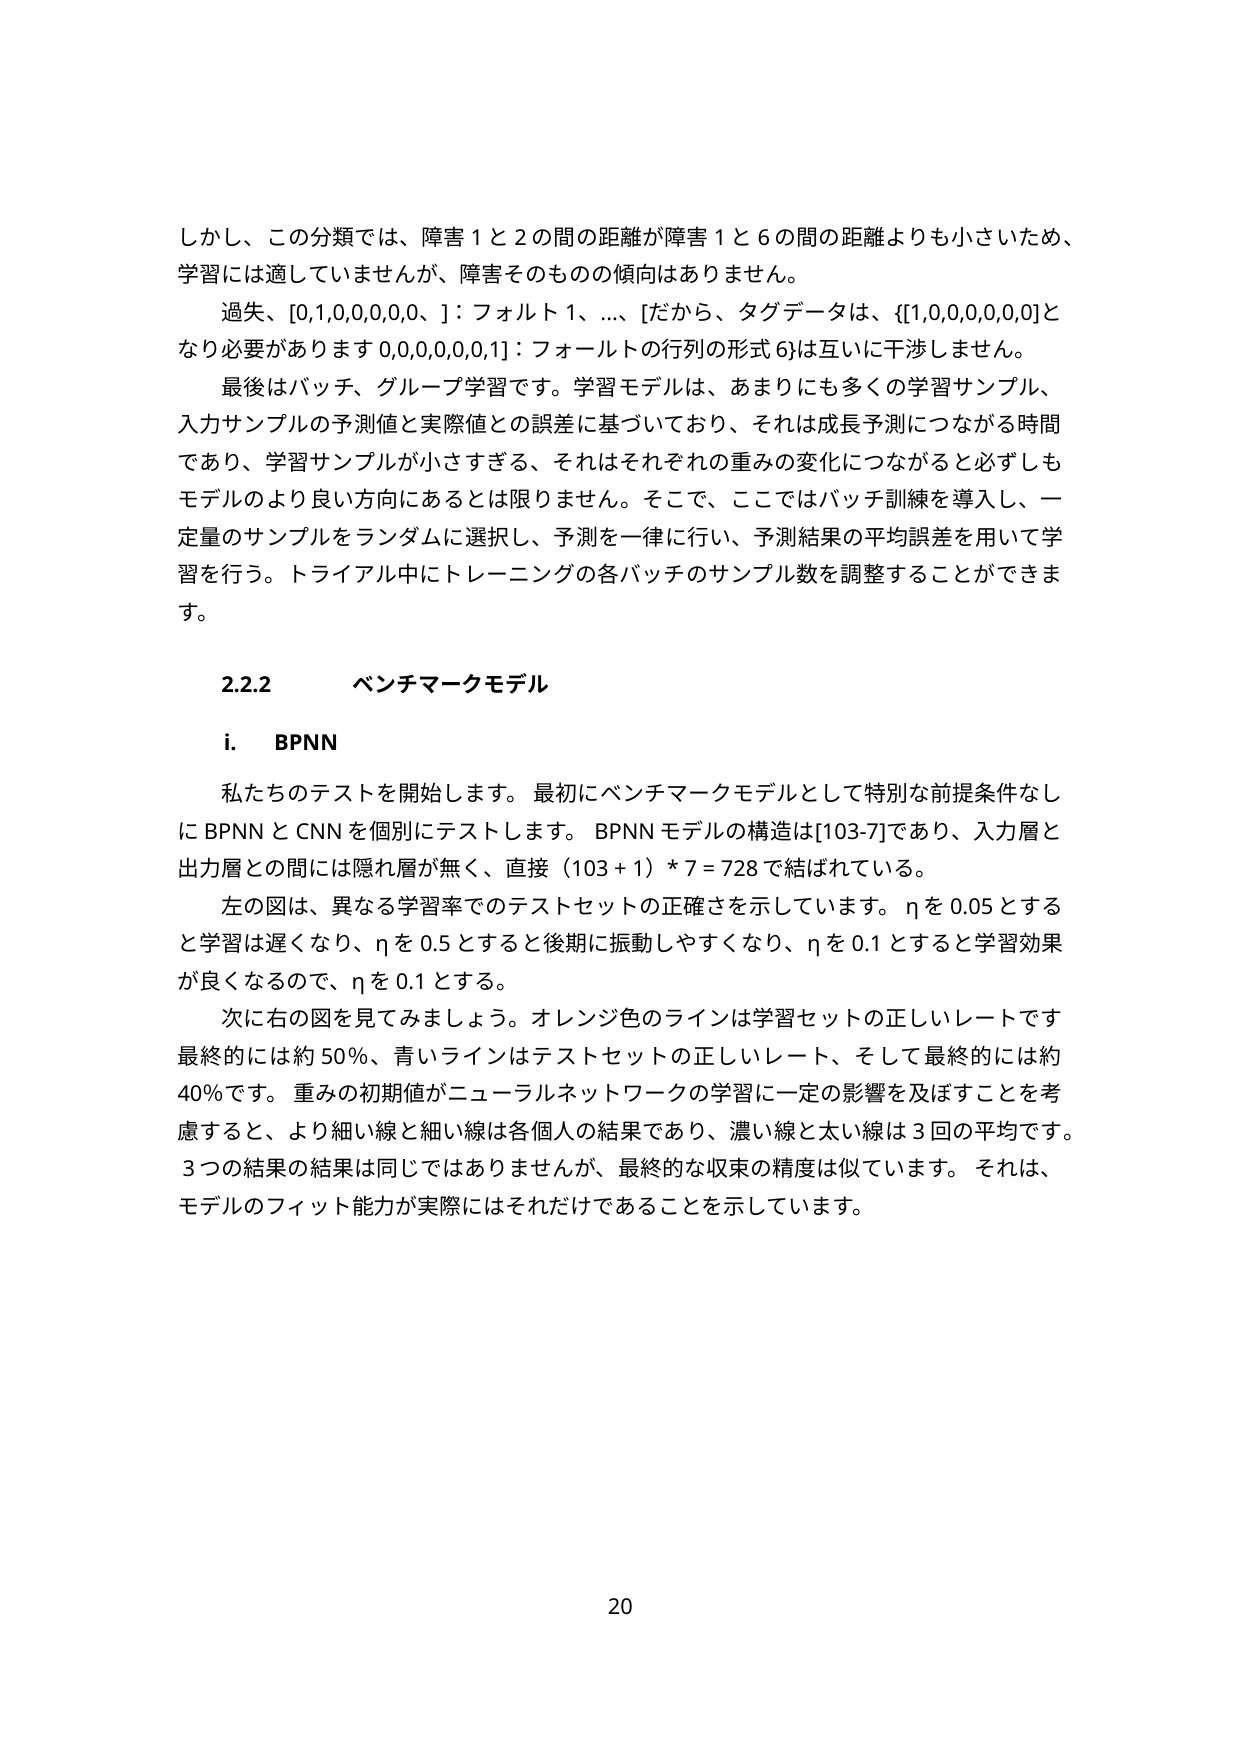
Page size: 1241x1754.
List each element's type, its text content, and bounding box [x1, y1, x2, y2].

text 私たちのテストを開始します。 最初にベンチマークモデルとして特別な前提条件なしにBPNNとCNNを個別にテストします。 BPNNモデルの構造は[103-7]であり、入力層と出力層との間には隠れ層が無く、直接（103 + 1）* 7 = 728で結ばれている。 [177, 773, 1063, 886]
text 最後はバッチ、グループ学習です。学習モデルは、あまりにも多くの学習サンプル、入力サンプルの予測値と実際値との誤差に基づいており、それは成長予測につながる時間であり、学習サンプルが小さすぎる、それはそれぞれの重みの変化につながると必ずしもモデルのより良い方向にあるとは限りません。そこで、ここではバッチ訓練を導入し、一定量のサンプルをランダムに選択し、予測を一律に行い、予測結果の平均誤差を用いて学習を行う。トライアル中にトレーニングの各バッチのサンプル数を調整することができます。 [177, 367, 1063, 629]
text 次に右の図を見てみましょう。オレンジ色のラインは学習セットの正しいレートです。最終的には約50％、青いラインはテストセットの正しいレート、そして最終的には約40％です。 重みの初期値がニューラルネットワークの学習に一定の影響を及ぼすことを考慮すると、より細い線と細い線は各個人の結果であり、濃い線と太い線は3回の平均です。 3つの結果の結果は同じではありませんが、最終的な収束の精度は似ています。 それは、モデルのフィット能力が実際にはそれだけであることを示しています。 [177, 998, 1063, 1223]
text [177, 217, 1063, 292]
text 左の図は、異なる学習率でのテストセットの正確さを示しています。 ηを0.05とすると学習は遅くなり、ηを0.5とすると後期に振動しやすくなり、ηを0.1とすると学習効果が良くなるので、ηを0.1とする。 [177, 886, 1063, 998]
subtitle BPNN [236, 723, 1063, 761]
text 過失、[0,1,0,0,0,0,0、]：フォルト1、...、[だから、タグデータは、{[1,0,0,0,0,0,0]となり必要があります0,0,0,0,0,0,1]：フォールトの行列の形式6}は互いに干渉しません。 [177, 292, 1063, 367]
subtitle ベンチマークモデル [221, 667, 1063, 698]
